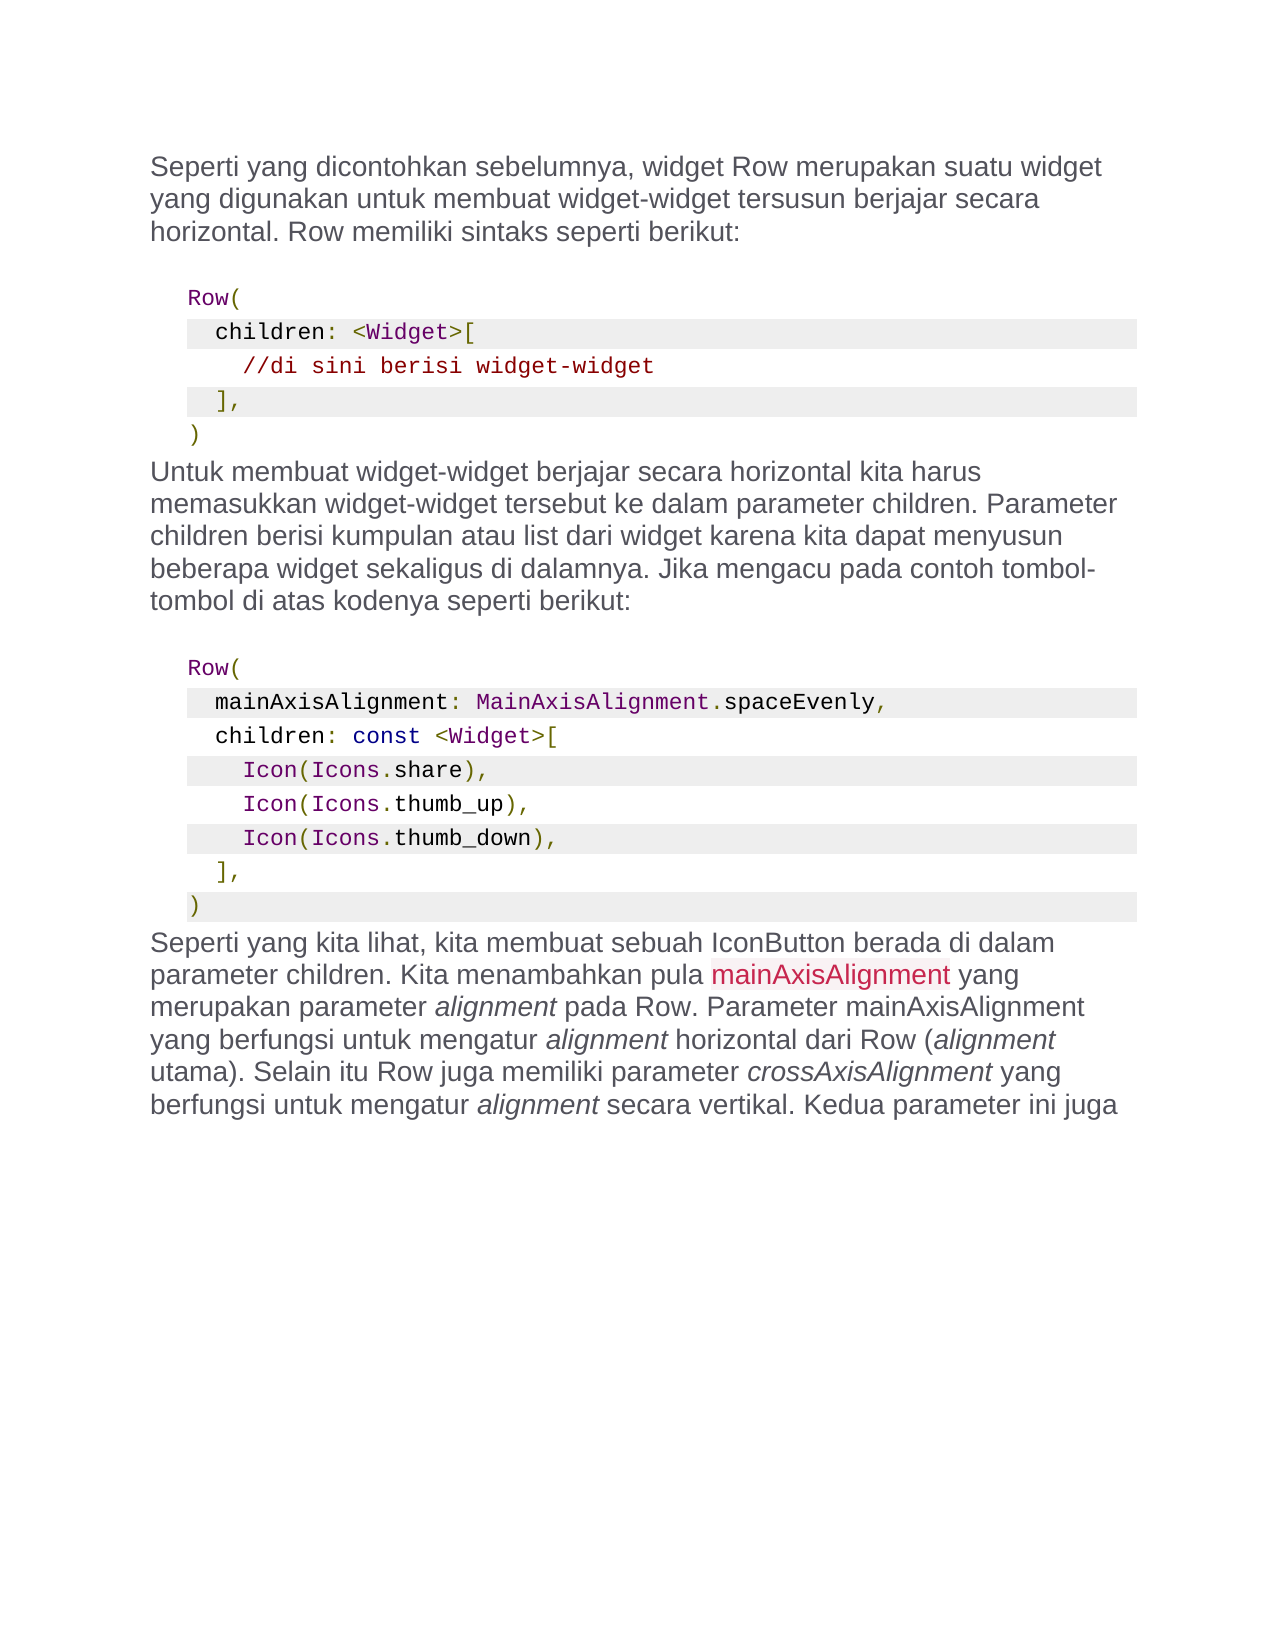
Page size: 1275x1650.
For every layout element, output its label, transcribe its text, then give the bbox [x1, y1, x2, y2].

list ) [187, 421, 1137, 451]
list Icon(Icons.thumb_down), [187, 824, 1137, 854]
list Icon(Icons.thumb_up), [187, 790, 1137, 820]
list ], [187, 858, 1137, 888]
list Row( [187, 654, 1137, 684]
text Seperti yang dicontohkan sebelumnya, widget Row merupakan suatu widget yang digunakan untuk membuat widget-widget tersusun berjajar secara horizontal. Row memiliki sintaks seperti berikut: [150, 150, 1125, 247]
text Untuk membuat widget-widget berjajar secara horizontal kita harus memasukkan widget-widget tersebut ke dalam parameter children. Parameter children berisi kumpulan atau list dari widget karena kita dapat menyusun beberapa widget sekaligus di dalamnya. Jika mengacu pada contoh tombol-tombol di atas kodenya seperti berikut: [150, 454, 1125, 616]
list children: <Widget>[ [187, 319, 1137, 349]
list children: const <Widget>[ [187, 722, 1137, 752]
list ) [187, 892, 1137, 922]
list Icon(Icons.share), [187, 756, 1137, 786]
list Row( [187, 285, 1137, 315]
list //di sini berisi widget-widget [187, 353, 1137, 383]
text Seperti yang kita lihat, kita membuat sebuah IconButton berada di dalam parameter children. Kita menambahkan pula mainAxisAlignment yang merupakan parameter alignment pada Row. Parameter mainAxisAlignment yang berfungsi untuk mengatur alignment horizontal dari Row (alignment utama). Selain itu Row juga memiliki parameter crossAxisAlignment yang berfungsi untuk mengatur alignment secara vertikal. Kedua parameter ini juga berlaku sebaliknya untuk widget Column. [150, 926, 1125, 1120]
list mainAxisAlignment: MainAxisAlignment.spaceEvenly, [187, 688, 1137, 718]
list ], [187, 387, 1137, 417]
